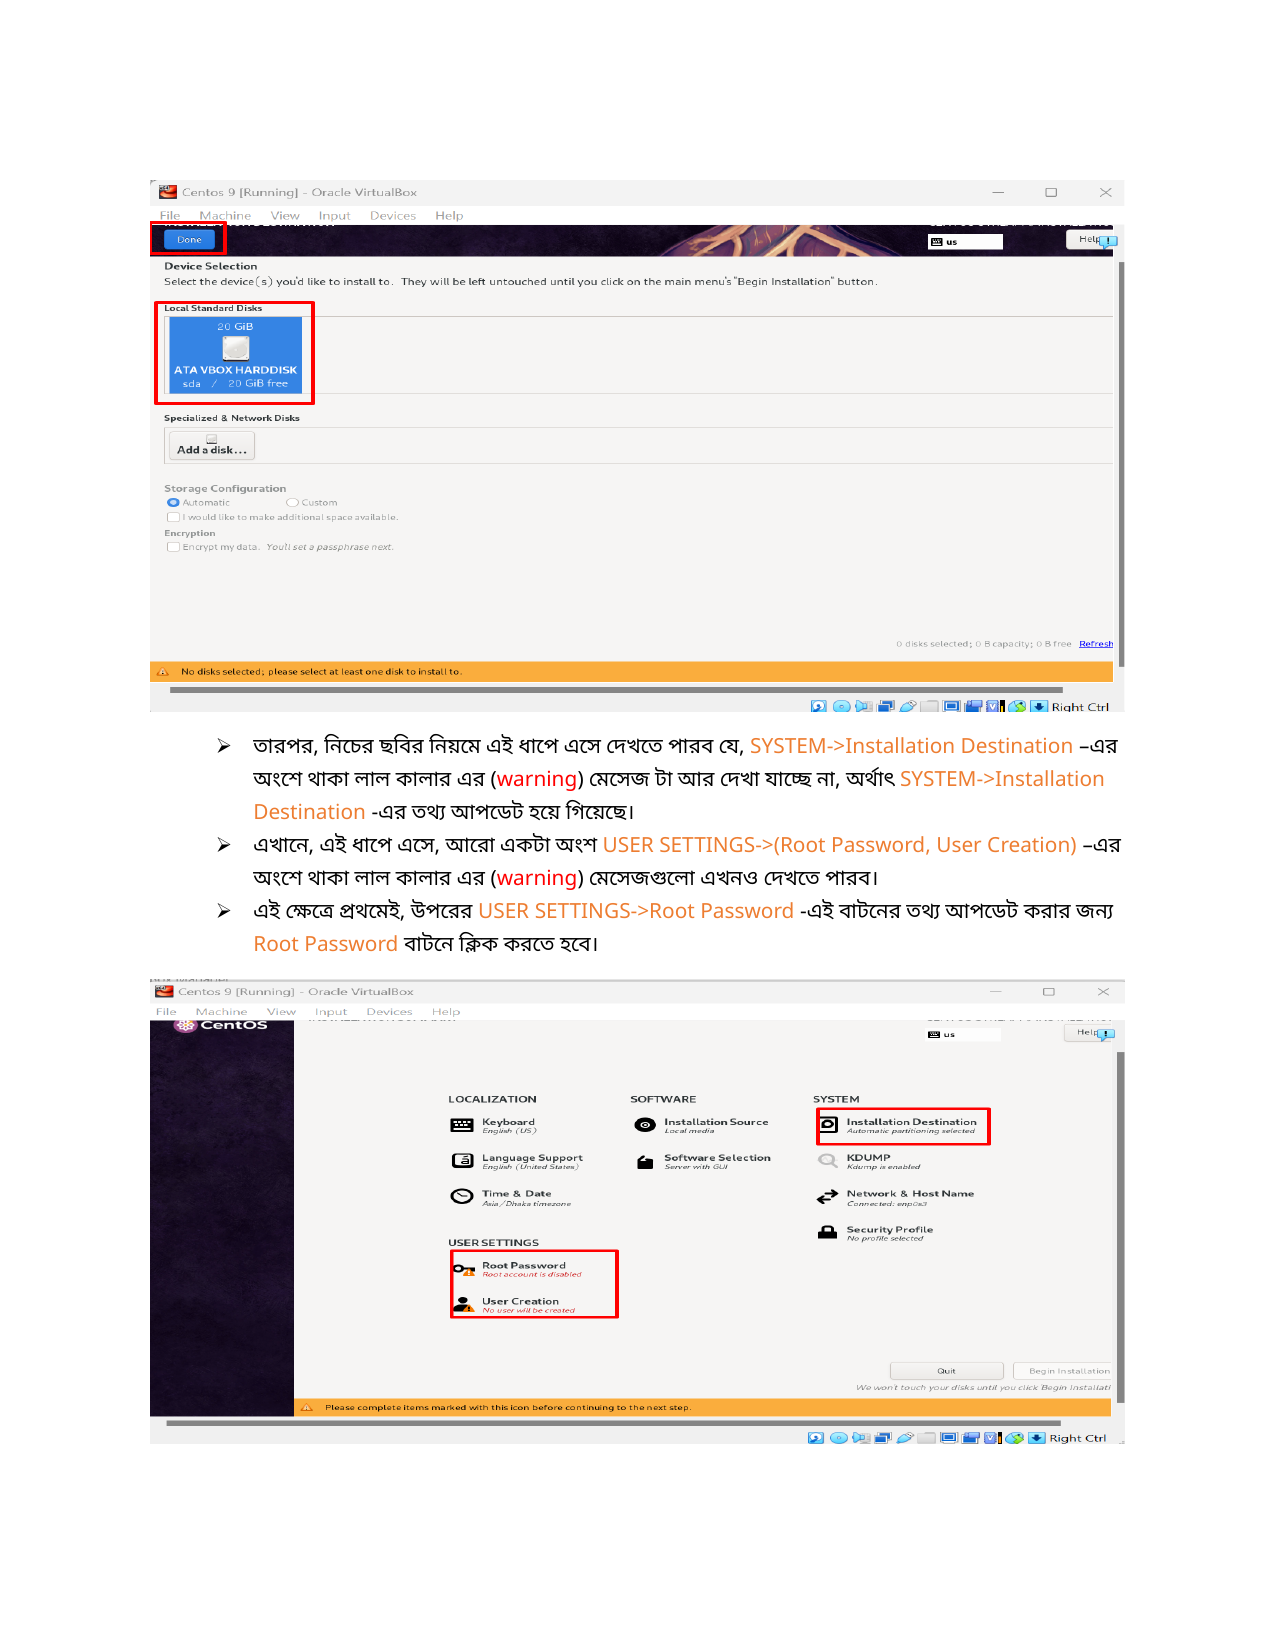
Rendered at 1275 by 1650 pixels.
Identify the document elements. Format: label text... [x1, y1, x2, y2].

list এখানে, এই ধাপে এসে, আরো একটা অংশ USER SETTINGS->(Root Password, User Creation) –এর অংশে থাকা লাল কালার এর (warning) মেসেজগুলো এখনও দেখতে পারব। [216, 830, 1125, 894]
list এই ক্ষেত্রে প্রথমেই, উপরের USER SETTINGS->Root Password -এই বাটনের তথ্য আপডেট করার জন্য Root Password বাটনে ক্লিক করতে হবে। [216, 896, 1125, 960]
picture [150, 979, 1125, 1444]
list তারপর, নিচের ছবির নিয়মে এই ধাপে এসে দেখতে পারব যে, SYSTEM->Installation Destination –এর অংশে থাকা লাল কালার এর (warning) মেসেজ টা আর দেখা যাচ্ছে না, অর্থাৎ SYSTEM->Installation Destination -এর তথ্য আপডেট হয়ে গিয়েছে। [216, 731, 1125, 828]
picture [150, 180, 1125, 712]
